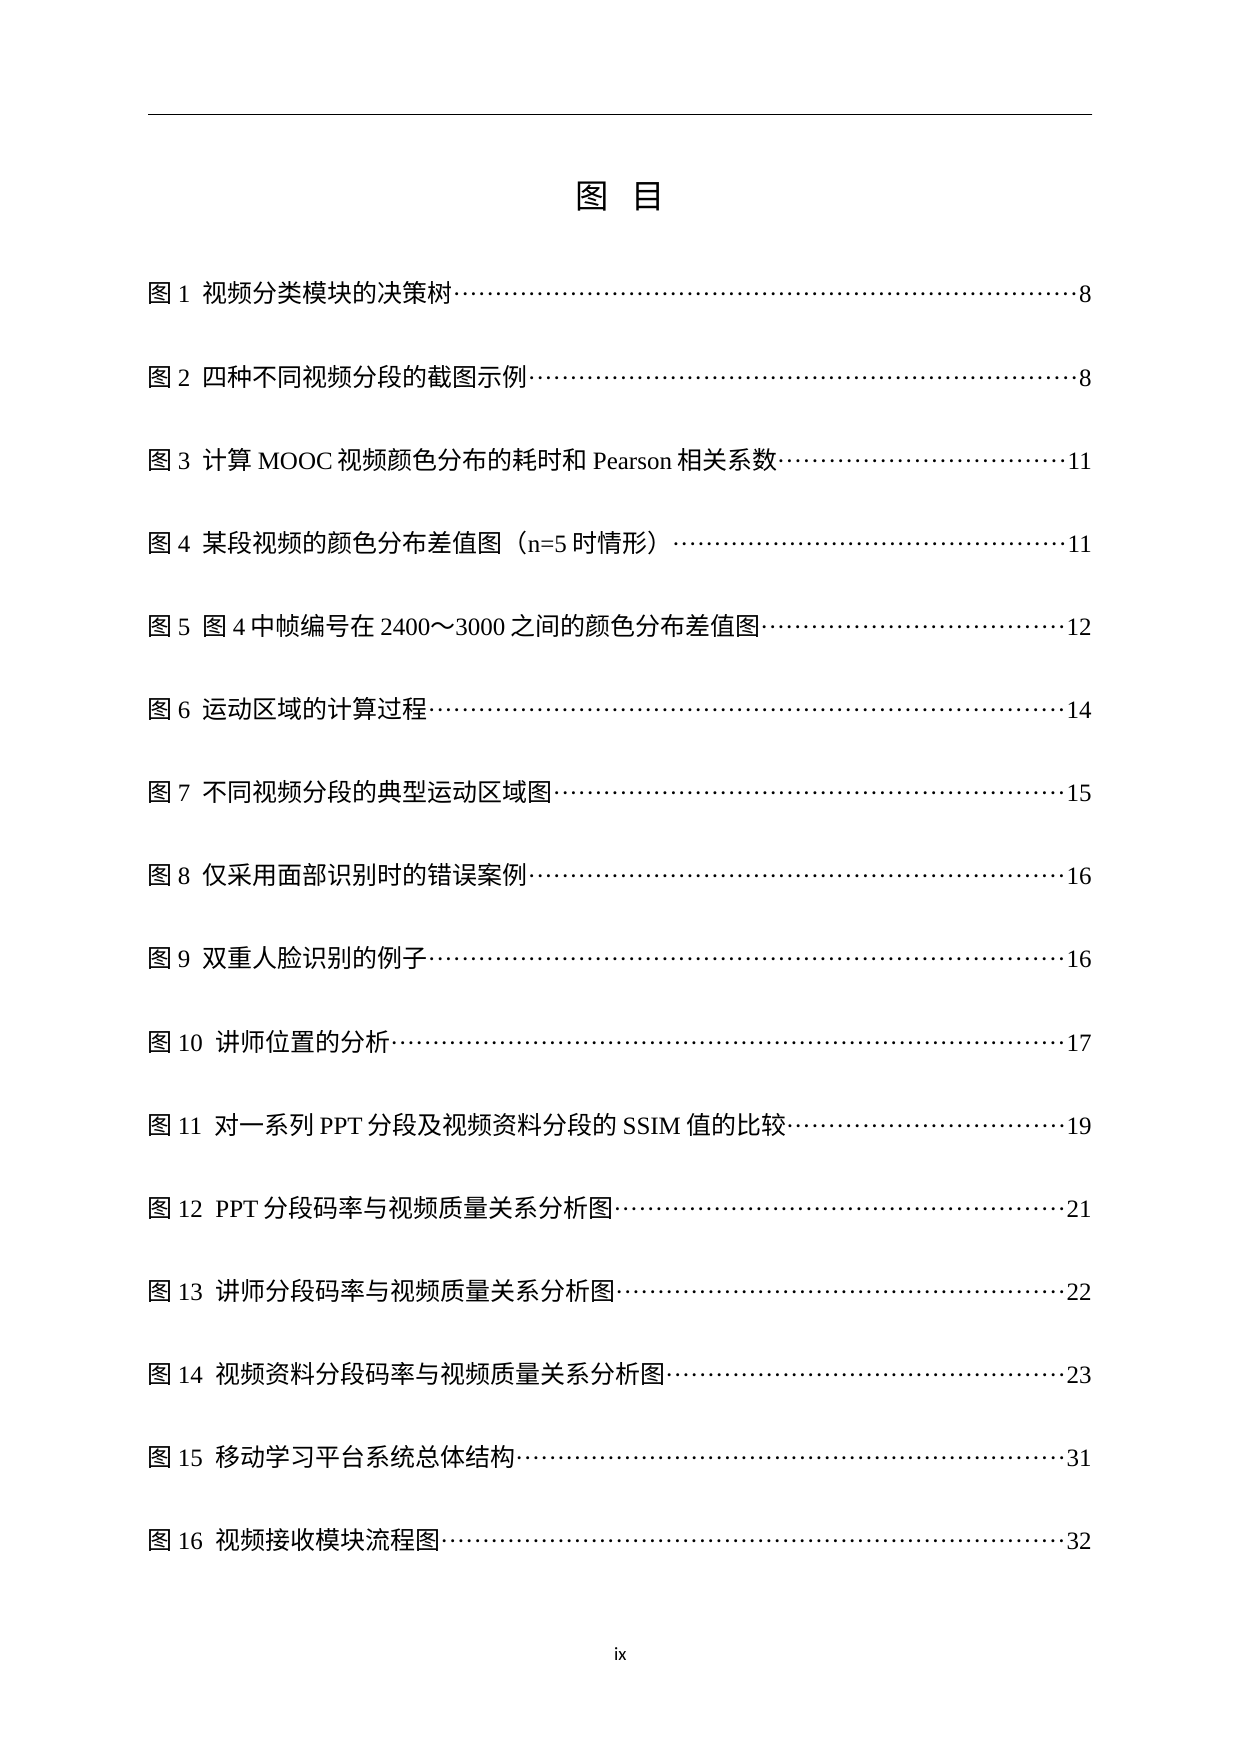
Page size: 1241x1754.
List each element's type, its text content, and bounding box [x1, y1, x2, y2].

text 图15 移动学习平台系统总体结构 31 [148, 1423, 1092, 1488]
text 图4 某段视频的颜色分布差值图（n=5时情形） 11 [148, 509, 1092, 574]
text 图7 不同视频分段的典型运动区域图 15 [148, 758, 1092, 823]
text 图14 视频资料分段码率与视频质量关系分析图 23 [148, 1340, 1092, 1405]
text 图13 讲师分段码率与视频质量关系分析图 22 [148, 1257, 1092, 1322]
text 图6 运动区域的计算过程 14 [148, 675, 1092, 740]
text 图2 四种不同视频分段的截图示例 8 [148, 343, 1092, 408]
text 图1 视频分类模块的决策树 8 [148, 259, 1092, 324]
text 图12 PPT分段码率与视频质量关系分析图 21 [148, 1174, 1092, 1239]
text 图5 图4中帧编号在2400～3000之间的颜色分布差值图 12 [148, 592, 1092, 657]
text 图8 仅采用面部识别时的错误案例 16 [148, 841, 1092, 906]
text 图 目 [148, 162, 1092, 227]
text 图10 讲师位置的分析 17 [148, 1008, 1092, 1073]
text 图3 计算MOOC视频颜色分布的耗时和Pearson相关系数 11 [148, 426, 1092, 491]
text 图16 视频接收模块流程图 32 [148, 1506, 1092, 1571]
text 图11 对一系列PPT分段及视频资料分段的SSIM值的比较 19 [148, 1091, 1092, 1156]
text 图9 双重人脸识别的例子 16 [148, 924, 1092, 989]
